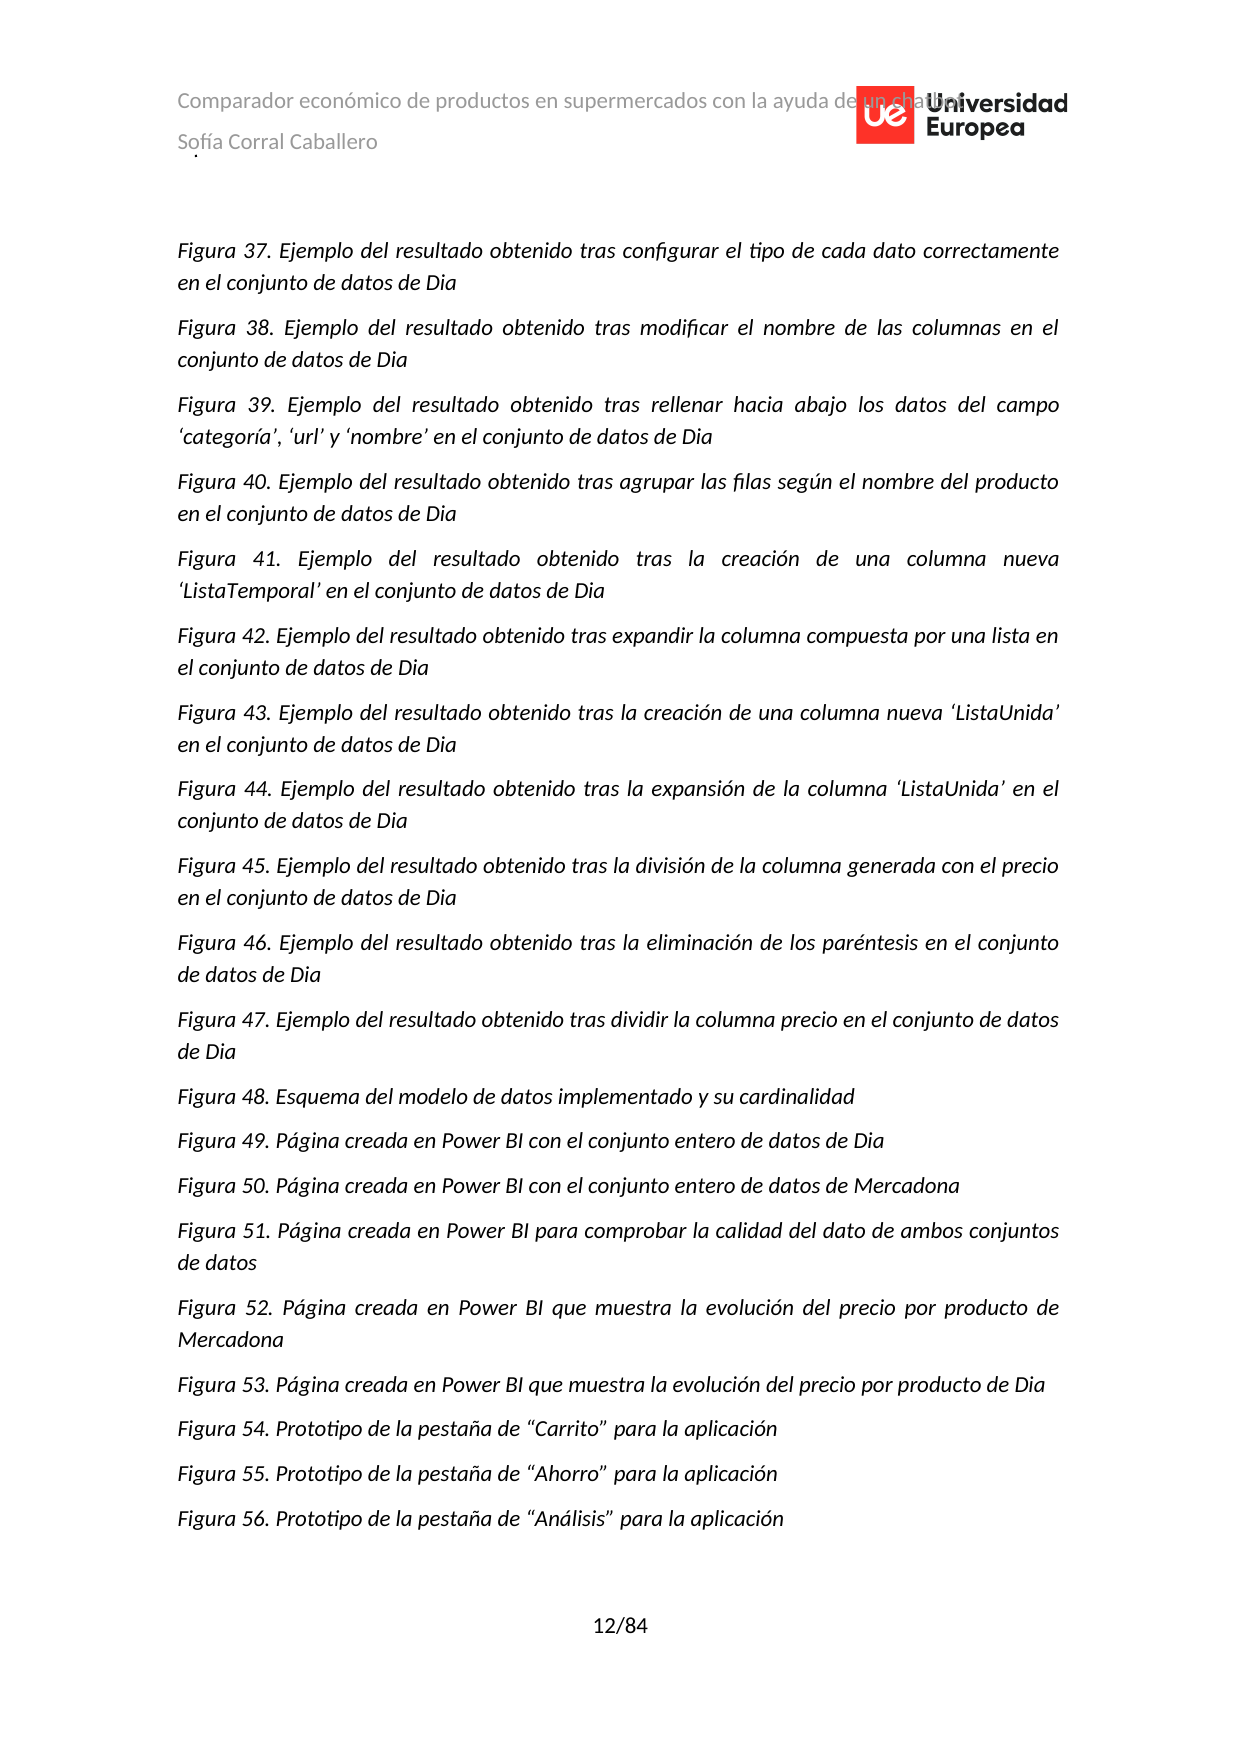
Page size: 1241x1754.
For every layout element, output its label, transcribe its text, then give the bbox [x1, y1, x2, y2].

text Figura 56. Prototipo de la pestaña de “Análisis” para la aplicación [177, 1504, 1063, 1532]
picture [856, 86, 1068, 144]
text Figura 42. Ejemplo del resultado obtenido tras expandir la columna compuesta por una lista en el conjunto de datos de Dia [177, 621, 1063, 681]
text Figura 44. Ejemplo del resultado obtenido tras la expansión de la columna ‘ListaUnida’ en el conjunto de datos de Dia [177, 774, 1063, 835]
text Figura 46. Ejemplo del resultado obtenido tras la eliminación de los paréntesis en el conjunto de datos de Dia [177, 928, 1063, 988]
text Figura 54. Prototipo de la pestaña de “Carrito” para la aplicación [177, 1414, 1063, 1442]
text Figura 40. Ejemplo del resultado obtenido tras agrupar las filas según el nombre del producto en el conjunto de datos de Dia [177, 467, 1063, 527]
text Figura 47. Ejemplo del resultado obtenido tras dividir la columna precio en el conjunto de datos de Dia [177, 1005, 1063, 1065]
text Figura 50. Página creada en Power BI con el conjunto entero de datos de Mercadona [177, 1171, 1063, 1199]
text Figura 55. Prototipo de la pestaña de “Ahorro” para la aplicación [177, 1459, 1063, 1487]
text Figura 39. Ejemplo del resultado obtenido tras rellenar hacia abajo los datos del campo ‘categoría’, ‘url’ y ‘nombre’ en el conjunto de datos de Dia [177, 390, 1063, 450]
text Figura 53. Página creada en Power BI que muestra la evolución del precio por producto de Dia [177, 1370, 1063, 1398]
text Figura 37. Ejemplo del resultado obtenido tras configurar el tipo de cada dato correctamente en el conjunto de datos de Dia [177, 236, 1063, 297]
text Figura 51. Página creada en Power BI para comprobar la calidad del dato de ambos conjuntos de datos [177, 1216, 1063, 1276]
text Figura 48. Esquema del modelo de datos implementado y su cardinalidad [177, 1082, 1063, 1110]
text Figura 41. Ejemplo del resultado obtenido tras la creación de una columna nueva ‘ListaTemporal’ en el conjunto de datos de Dia [177, 544, 1063, 604]
text Figura 52. Página creada en Power BI que muestra la evolución del precio por producto de Mercadona [177, 1293, 1063, 1353]
text Figura 49. Página creada en Power BI con el conjunto entero de datos de Dia [177, 1127, 1063, 1155]
text Figura 38. Ejemplo del resultado obtenido tras modificar el nombre de las columnas en el conjunto de datos de Dia [177, 313, 1063, 373]
text Figura 45. Ejemplo del resultado obtenido tras la división de la columna generada con el precio en el conjunto de datos de Dia [177, 851, 1063, 912]
text Figura 43. Ejemplo del resultado obtenido tras la creación de una columna nueva ‘ListaUnida’ en el conjunto de datos de Dia [177, 698, 1063, 758]
